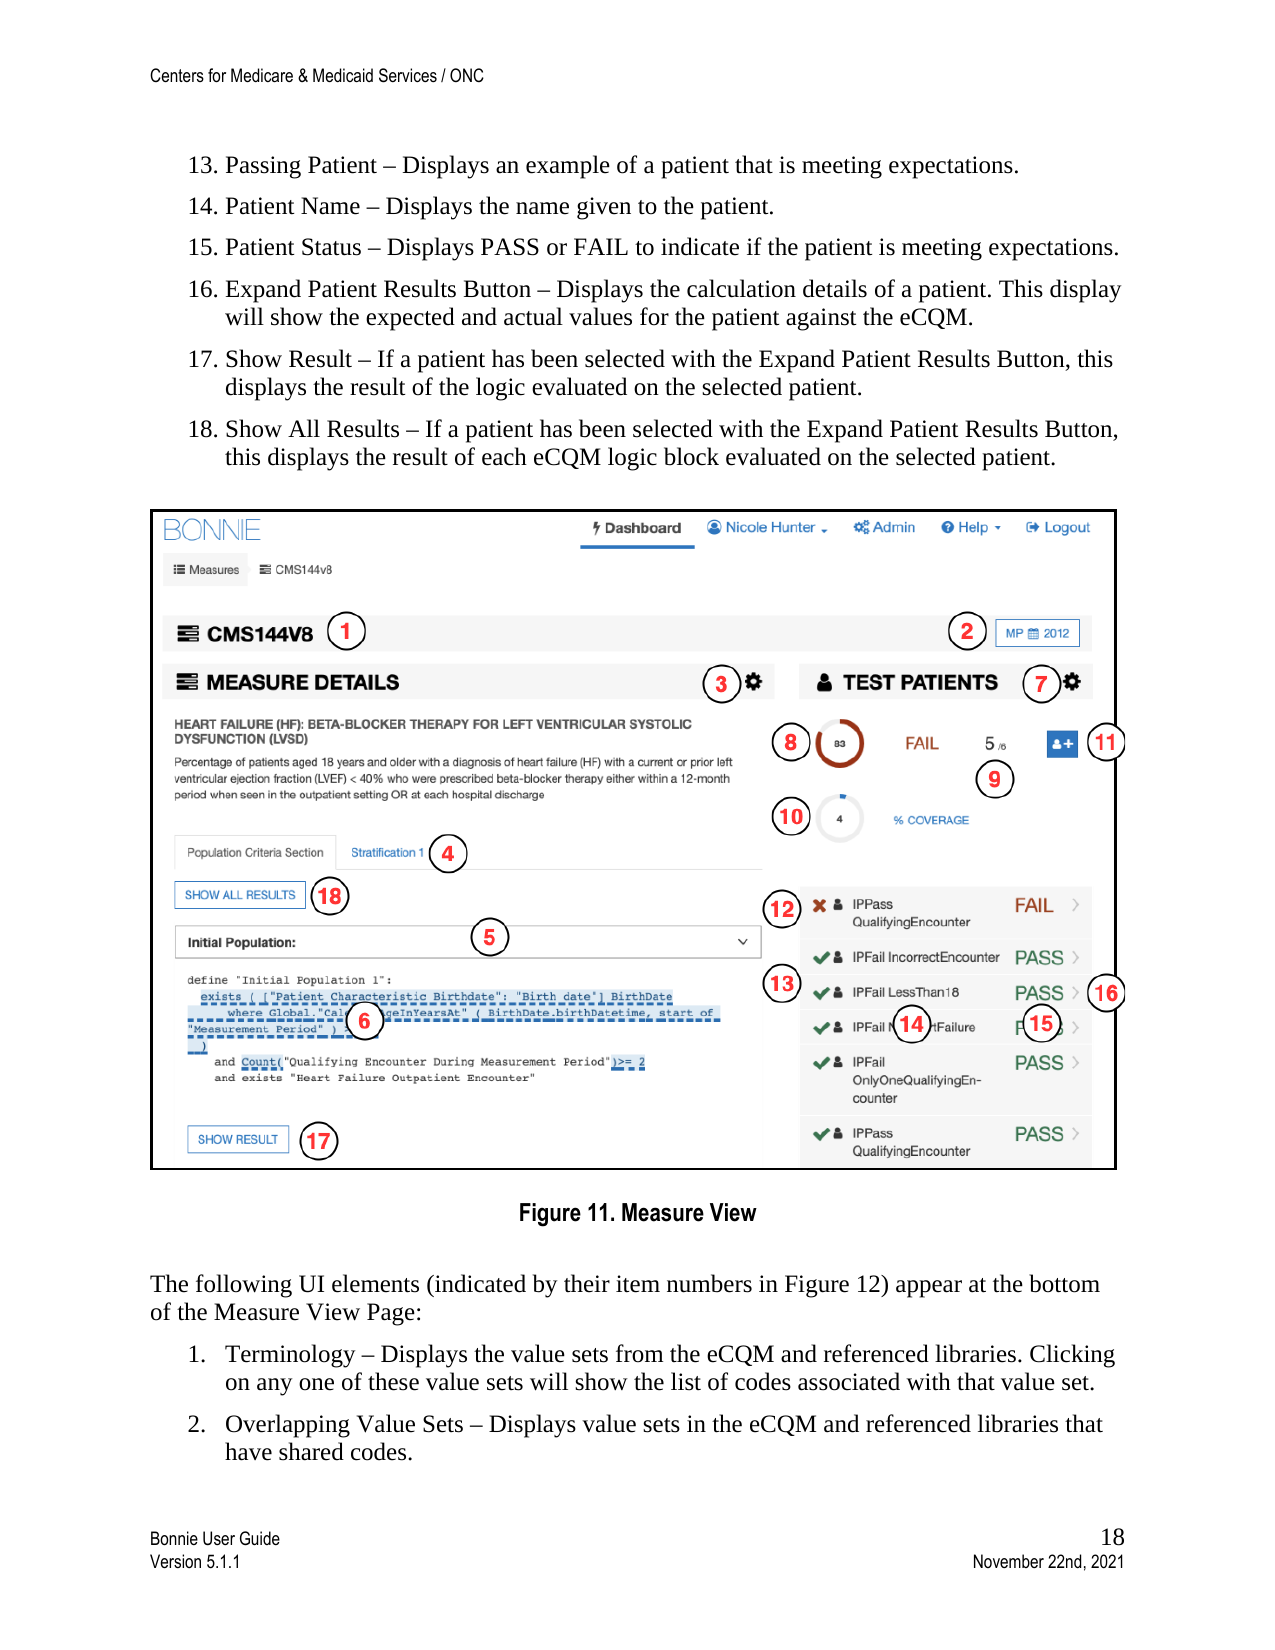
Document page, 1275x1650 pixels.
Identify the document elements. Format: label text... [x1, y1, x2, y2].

list Patient Name – Displays the name given to the patient. [187, 191, 1125, 220]
list Show Result – If a patient has been selected with the Expand Patient Results Button, this displays the result of the logic evaluated on the selected patient. [187, 344, 1125, 401]
list Overlapping Value Sets – Displays value sets in the eCQM and referenced libraries that have shared codes. [187, 1409, 1125, 1466]
list Expand Patient Results Button – Displays the calculation details of a patient. This display will show the expected and actual values for the patient against the eCQM. [187, 274, 1125, 331]
list Show All Results – If a patient has been selected with the Expand Patient Results Button, this displays the result of each eCQM logic block evaluated on the selected patient. [187, 414, 1125, 471]
list Terminology – Displays the value sets from the eCQM and referenced libraries. Clicking on any one of these value sets will show the list of codes associated with that value set. [187, 1339, 1125, 1396]
text The following UI elements (indicated by their item numbers in Figure 12) appear at the bottom of the Measure View Page: [150, 1269, 1125, 1326]
text Figure 11. Measure View [150, 1198, 1125, 1227]
list Passing Patient – Displays an example of a patient that is meeting expectations. [187, 150, 1125, 179]
list Patient Status – Displays PASS or FAIL to indicate if the patient is meeting expectations. [187, 232, 1125, 261]
picture [150, 500, 1125, 1170]
